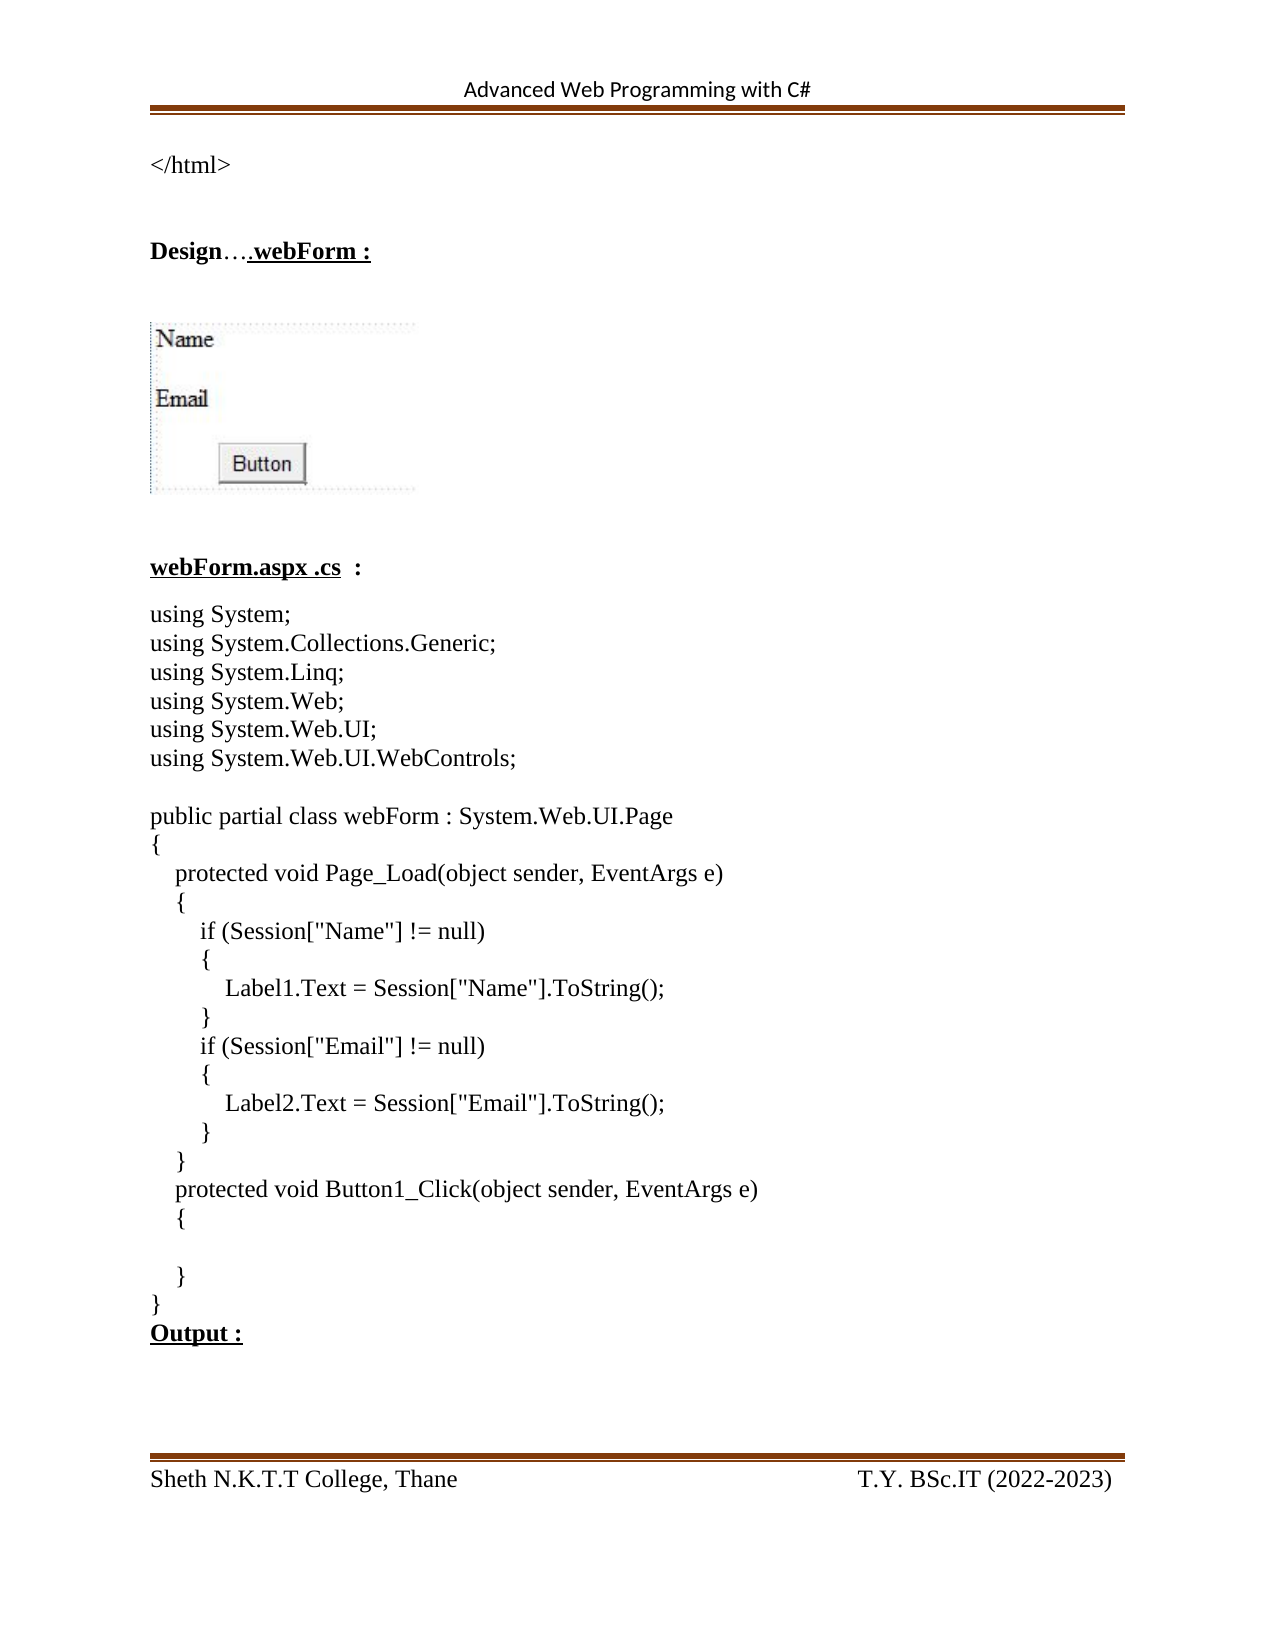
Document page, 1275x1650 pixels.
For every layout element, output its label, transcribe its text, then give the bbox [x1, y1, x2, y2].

picture [150, 322, 419, 495]
text using System.Web.UI; [150, 714, 1125, 743]
text protected void Button1_Click(object sender, EventArgs e) [150, 1174, 1125, 1203]
text } [150, 1261, 1125, 1289]
text } [150, 1146, 1125, 1174]
text { [150, 944, 1125, 973]
text using System; [150, 599, 1125, 628]
text using System.Collections.Generic; [150, 628, 1125, 657]
text } [150, 1002, 1125, 1031]
text } [150, 1289, 1125, 1318]
text using System.Linq; [150, 657, 1125, 686]
text if (Session["Email"] != null) [150, 1031, 1125, 1059]
text using System.Web.UI.WebControls; [150, 743, 1125, 772]
text { [150, 887, 1125, 916]
text Design….webForm : [150, 236, 1125, 265]
text } [150, 1117, 1125, 1146]
text using System.Web; [150, 686, 1125, 714]
text { [150, 829, 1125, 858]
text </html> [150, 150, 1125, 179]
text protected void Page_Load(object sender, EventArgs e) [150, 858, 1125, 887]
text public partial class webForm : System.Web.UI.Page [150, 801, 1125, 829]
text Label2.Text = Session["Email"].ToString(); [150, 1088, 1125, 1117]
text Label1.Text = Session["Name"].ToString(); [150, 973, 1125, 1002]
text Output : [150, 1318, 1125, 1347]
text webForm.aspx .cs : [150, 552, 1125, 581]
text { [150, 1059, 1125, 1088]
text { [150, 1203, 1125, 1232]
text if (Session["Name"] != null) [150, 916, 1125, 944]
